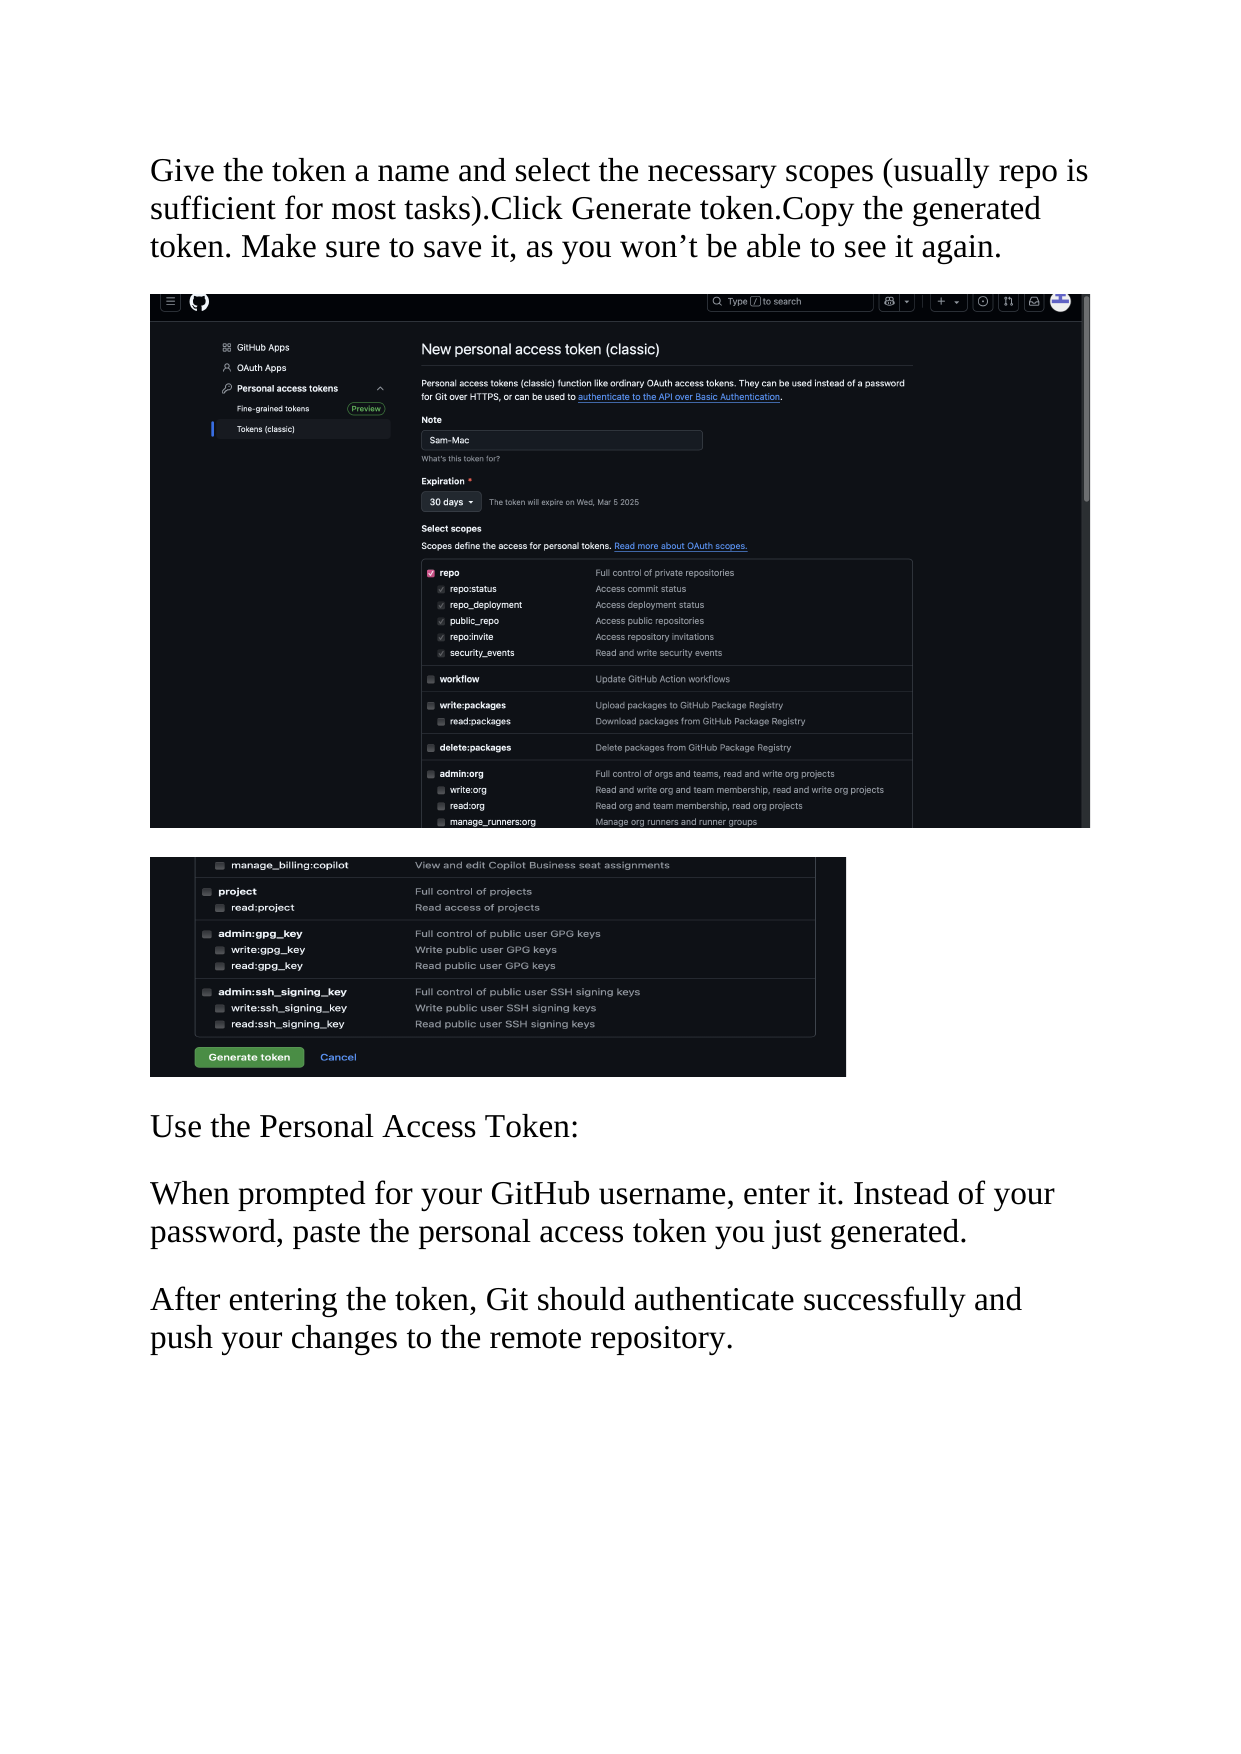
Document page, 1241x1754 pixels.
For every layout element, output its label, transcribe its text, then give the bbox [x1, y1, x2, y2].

text When prompted for your GitHub username, enter it. Instead of your password, paste the personal access token you just generated. [150, 1173, 1090, 1250]
text Give the token a name and select the necessary scopes (usually repo is sufficient for most tasks).Click Generate token.Copy the generated token. Make sure to save it, as you won’t be able to see it again. [150, 150, 1090, 265]
picture [150, 857, 847, 1077]
text Use the Personal Access Token: [150, 1106, 1090, 1144]
text After entering the token, Git should authenticate successfully and push your changes to the remote repository. [150, 1279, 1090, 1356]
picture [150, 294, 1091, 828]
